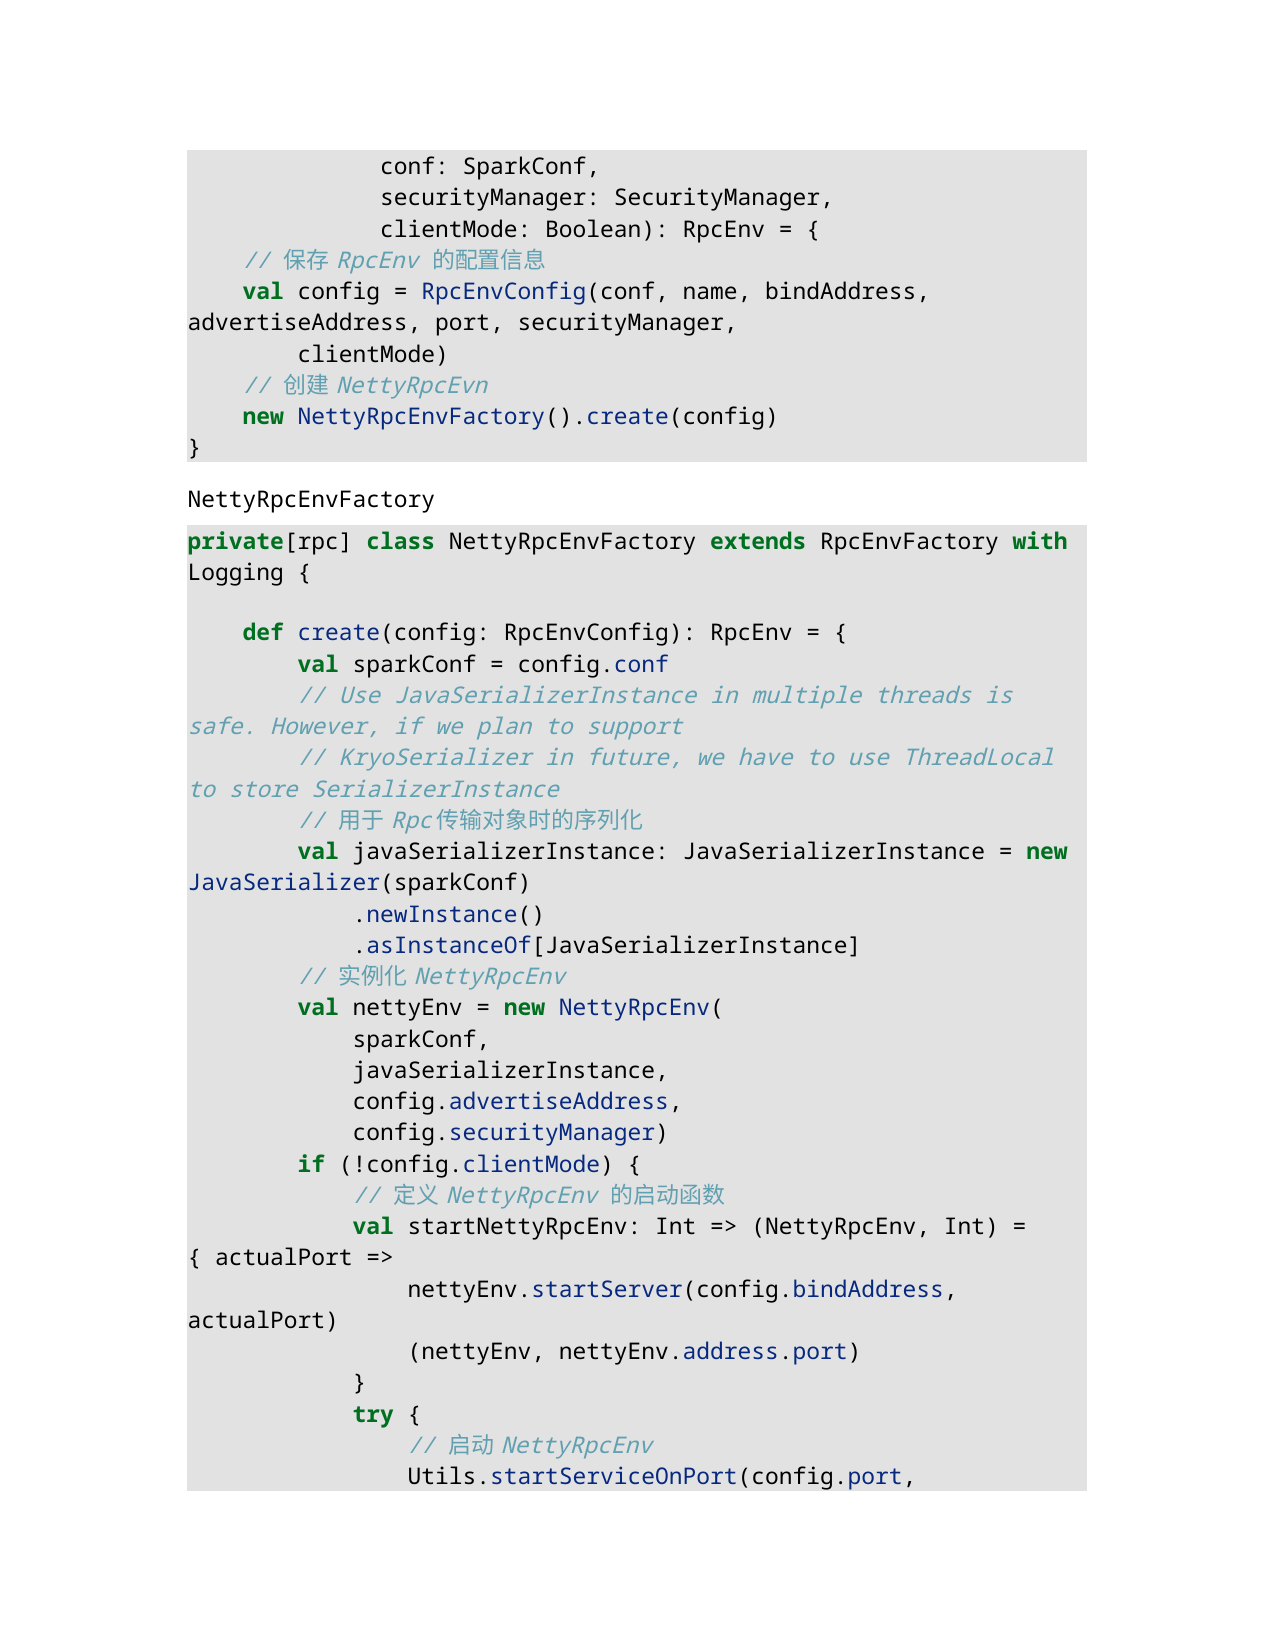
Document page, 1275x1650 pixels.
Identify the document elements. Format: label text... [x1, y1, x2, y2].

text NettyRpcEnvFactory [187, 483, 1087, 514]
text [187, 150, 1087, 462]
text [187, 525, 1087, 1491]
